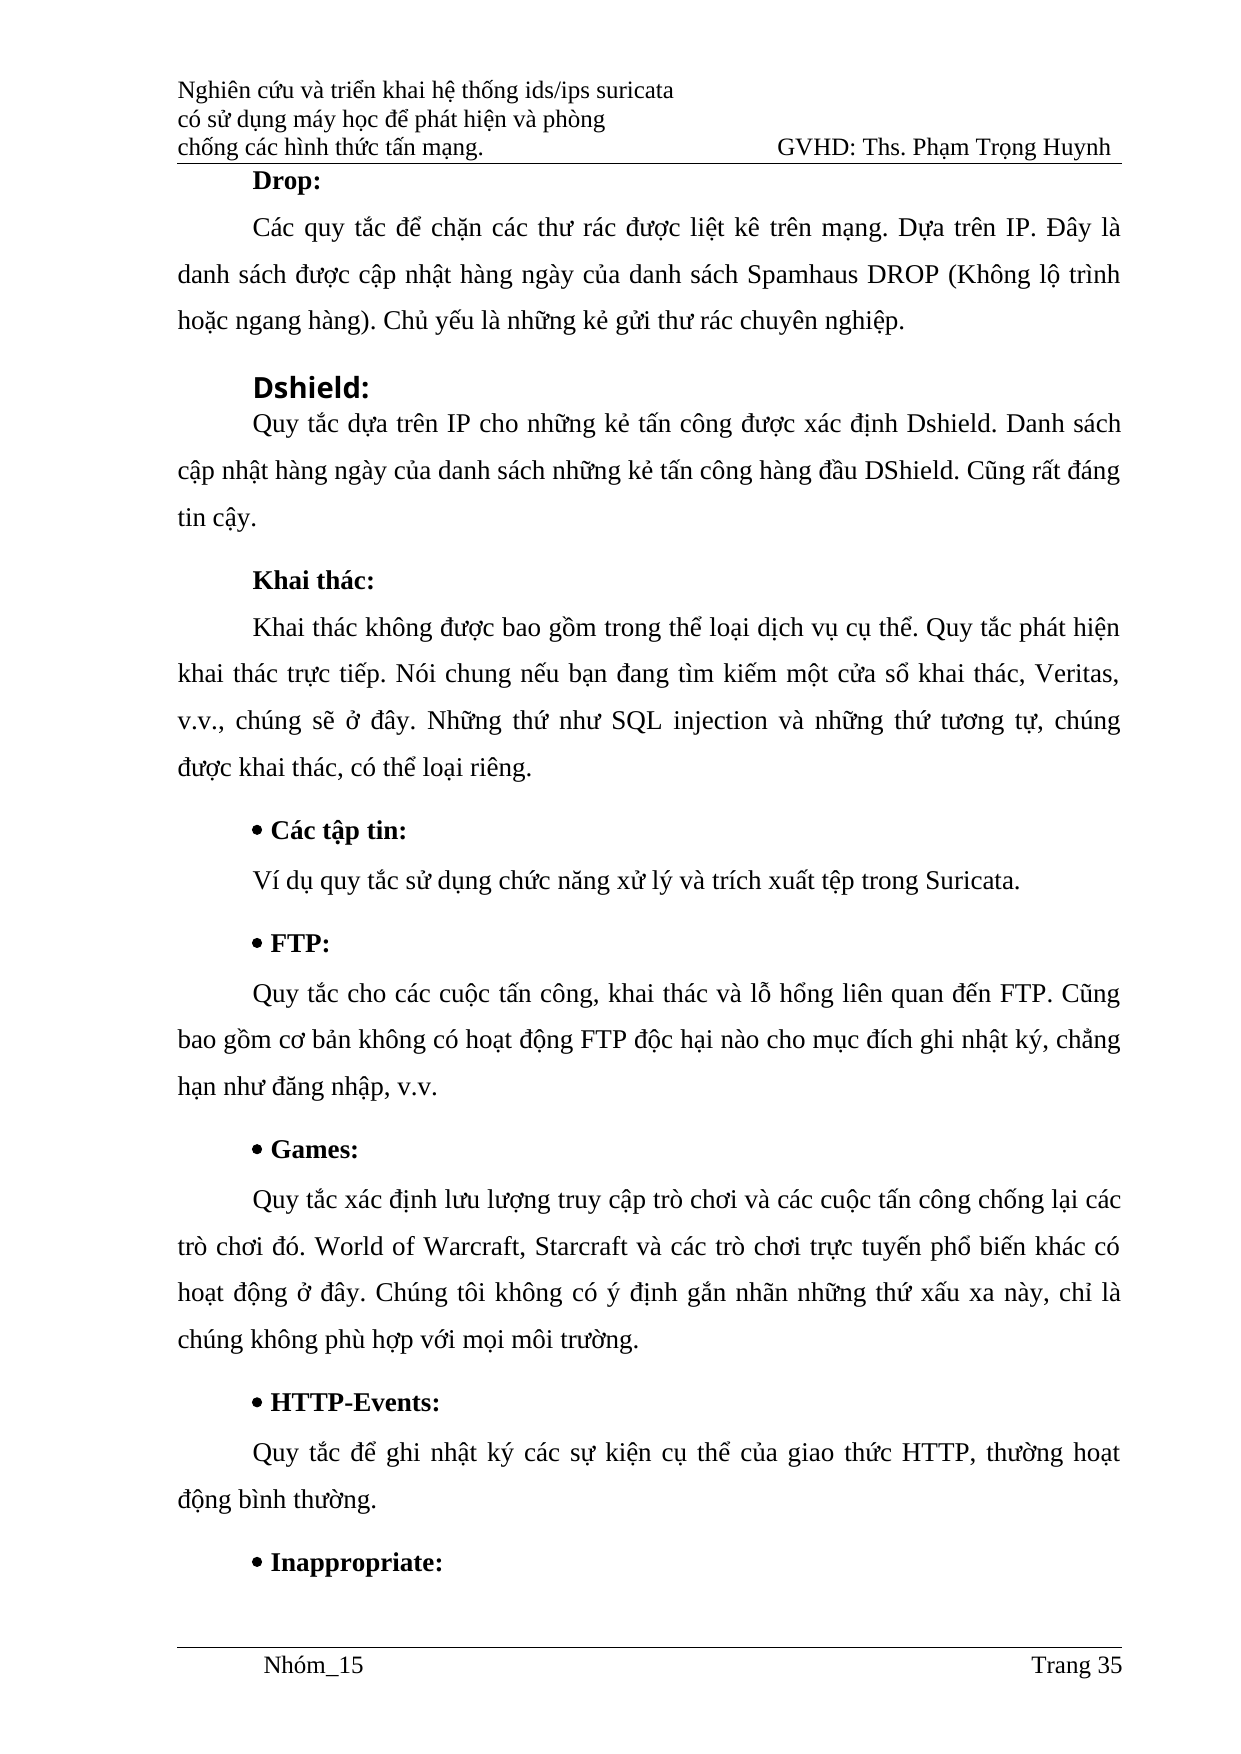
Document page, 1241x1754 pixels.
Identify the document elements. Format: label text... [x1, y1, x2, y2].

text Khai thác không được bao gồm trong thể loại dịch vụ cụ thể. Quy tắc phát hiện khai thác trực tiếp. Nói chung nếu bạn đang tìm kiếm một cửa sổ khai thác, Veritas, v.v., chúng sẽ ở đây. Những thứ như SQL injection và những thứ tương tự, chúng được khai thác, có thể loại riêng. [177, 611, 1122, 782]
text Drop: [177, 164, 1122, 196]
text Inappropriate: [177, 1546, 1122, 1577]
text Ví dụ quy tắc sử dụng chức năng xử lý và trích xuất tệp trong Suricata. [177, 864, 1122, 895]
text Dshield: [177, 368, 1122, 407]
text Khai thác: [177, 564, 1122, 595]
text Games: [177, 1133, 1122, 1165]
text Quy tắc cho các cuộc tấn công, khai thác và lỗ hổng liên quan đến FTP. Cũng bao gồm cơ bản không có hoạt động FTP độc hại nào cho mục đích ghi nhật ký, chẳng hạn như đăng nhập, v.v. [177, 977, 1122, 1101]
text Quy tắc xác định lưu lượng truy cập trò chơi và các cuộc tấn công chống lại các trò chơi đó. World of Warcraft, Starcraft và các trò chơi trực tuyến phổ biến khác có hoạt động ở đây. Chúng tôi không có ý định gắn nhãn những thứ xấu xa này, chỉ là chúng không phù hợp với mọi môi trường. [177, 1183, 1122, 1354]
text HTTP-Events: [177, 1386, 1122, 1418]
text Các tập tin: [177, 814, 1122, 845]
text FTP: [177, 927, 1122, 958]
text Quy tắc dựa trên IP cho những kẻ tấn công được xác định Dshield. Danh sách cập nhật hàng ngày của danh sách những kẻ tấn công hàng đầu DShield. Cũng rất đáng tin cậy. [177, 407, 1122, 532]
text Quy tắc để ghi nhật ký các sự kiện cụ thể của giao thức HTTP, thường hoạt động bình thường. [177, 1436, 1122, 1514]
text Các quy tắc để chặn các thư rác được liệt kê trên mạng. Dựa trên IP. Đây là danh sách được cập nhật hàng ngày của danh sách Spamhaus DROP (Không lộ trình hoặc ngang hàng). Chủ yếu là những kẻ gửi thư rác chuyên nghiệp. [177, 211, 1122, 336]
